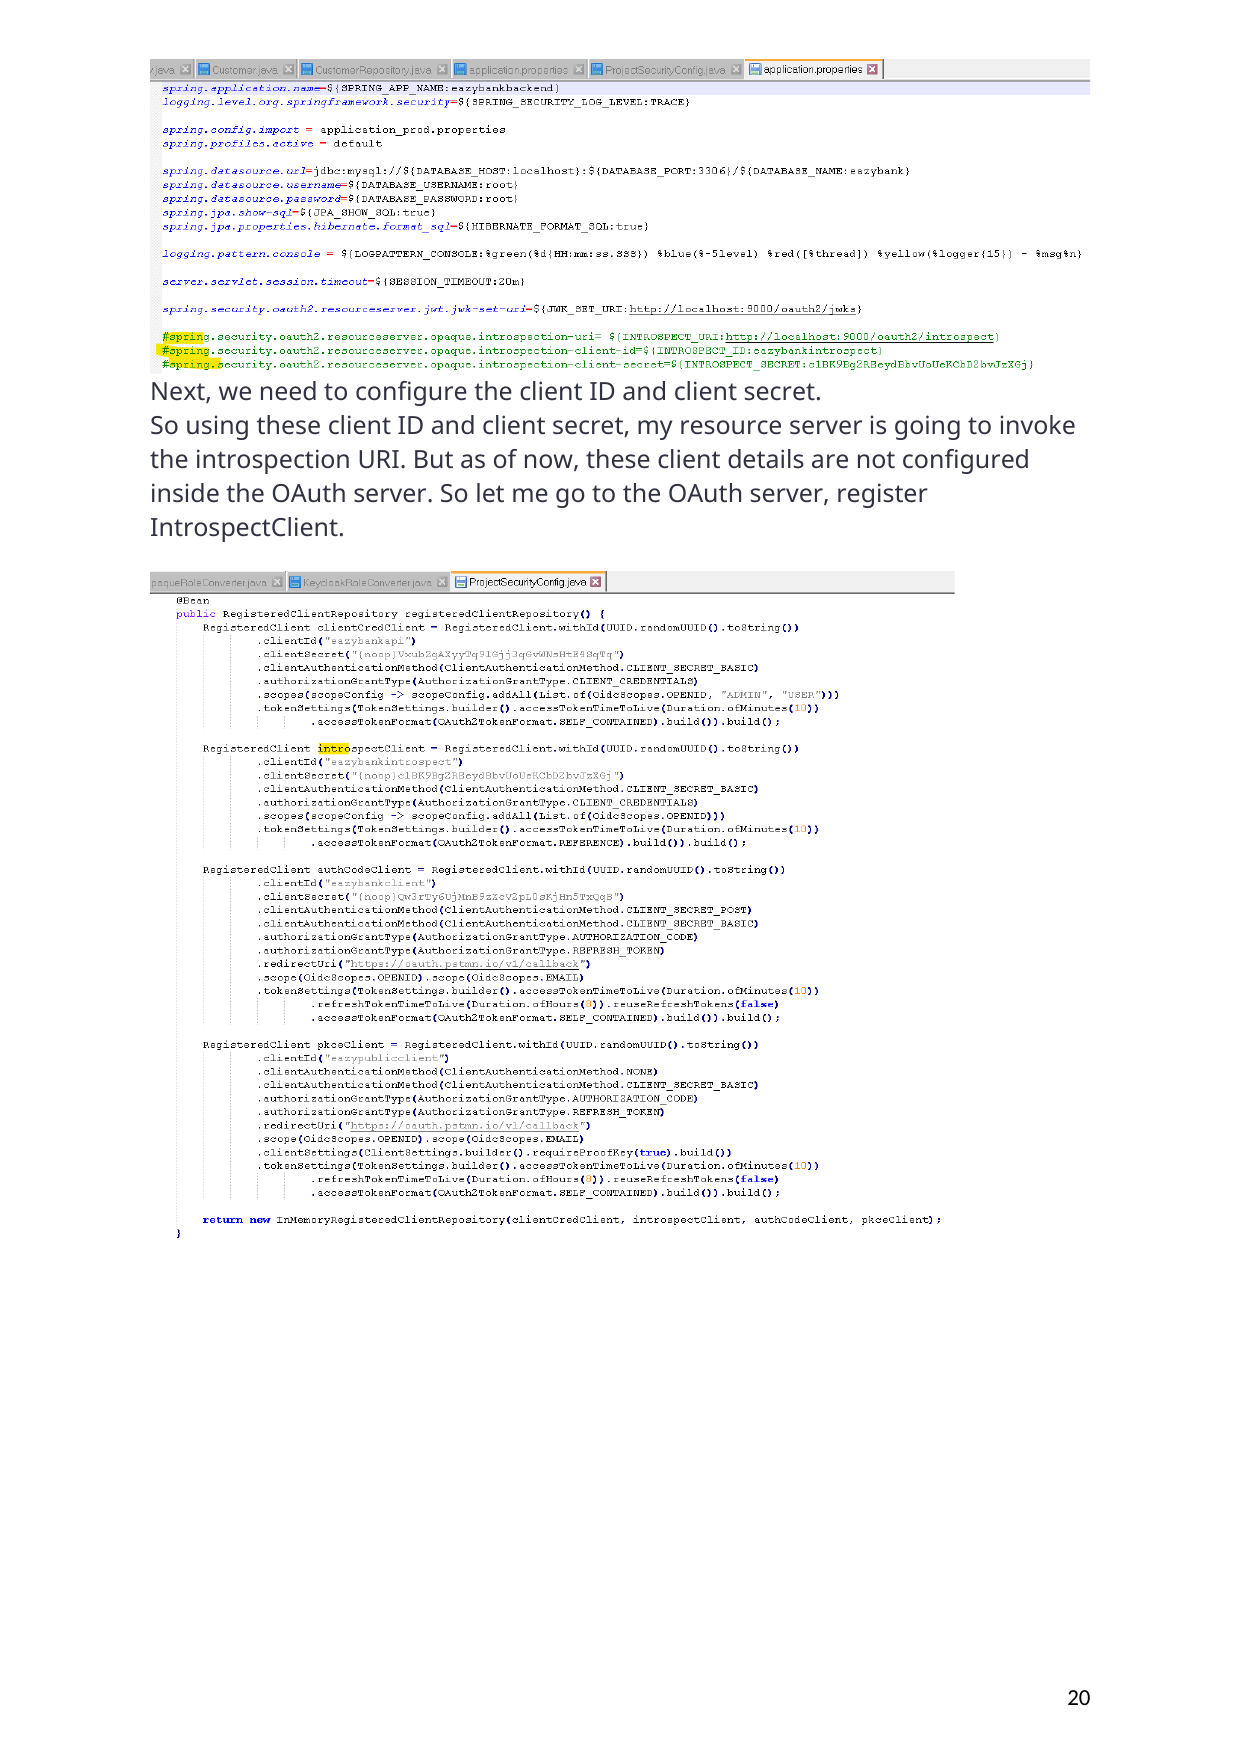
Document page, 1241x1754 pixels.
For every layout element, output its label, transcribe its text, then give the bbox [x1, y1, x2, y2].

picture [150, 571, 955, 1241]
text So using these client ID and client secret, my resource server is going to invoke the introspection URI. But as of now, these client details are not configured inside the OAuth server. So let me go to the OAuth server, register IntrospectClient. [150, 407, 1090, 544]
picture [150, 59, 1091, 374]
text Next, we need to configure the client ID and client secret. [150, 374, 1090, 407]
